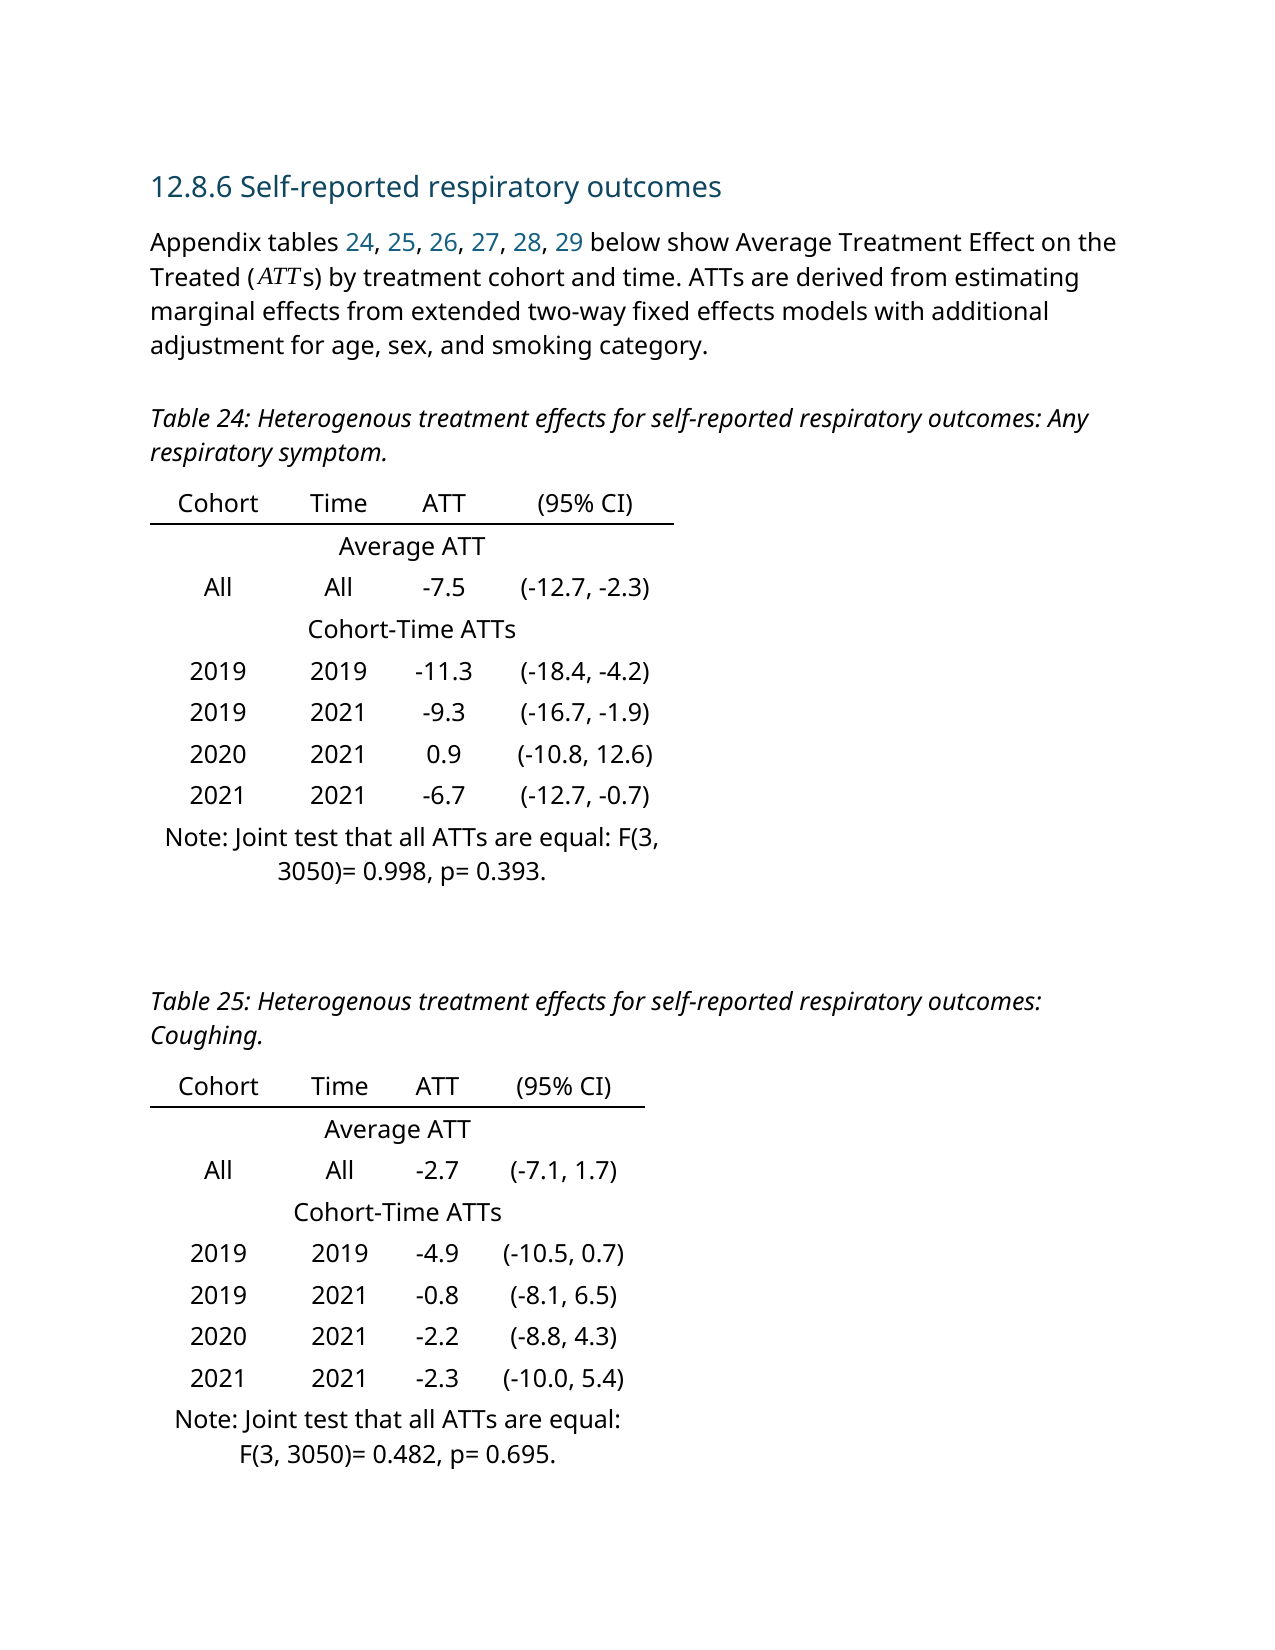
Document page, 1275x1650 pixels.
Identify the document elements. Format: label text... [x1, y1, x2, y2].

table_header Table 24: Heterogenous treatment effects for self-reported respiratory outcomes: Any respiratory symptom. [139, 380, 1114, 891]
subtitle 12.8.6 Self-reported respiratory outcomes [150, 167, 1125, 206]
table_header Table 25: Heterogenous treatment effects for self-reported respiratory outcomes: Coughing. [139, 963, 1114, 1474]
text Appendix tables 24, 25, 26, 27, 28, 29 below show Average Treatment Effect on the Treated (s) by treatment cohort and time. ATTs are derived from estimating marginal effects from extended two-way fixed effects models with additional adjustment for age, sex, and smoking category. [150, 225, 1125, 361]
